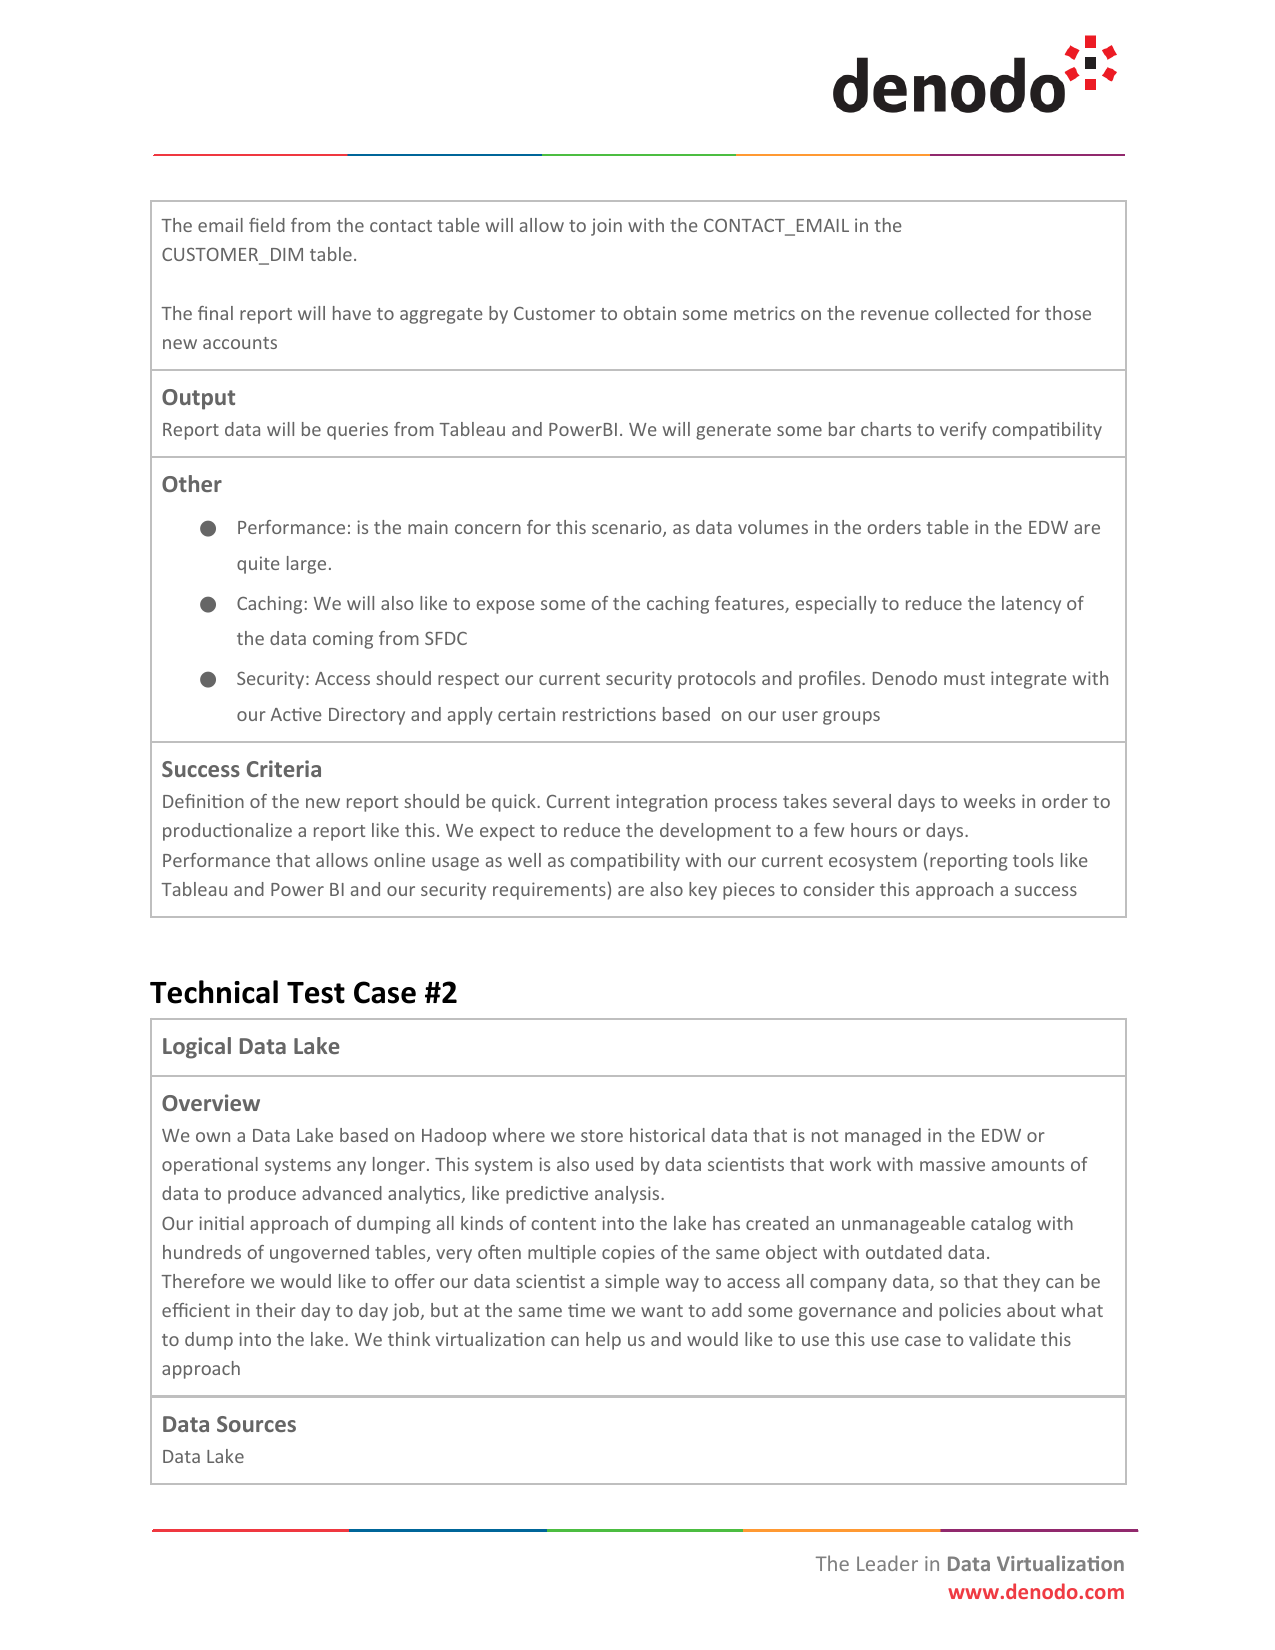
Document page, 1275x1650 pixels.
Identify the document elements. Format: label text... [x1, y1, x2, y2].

table_cell Success Criteria Definition of the new report should be quick. Current integration process takes several days to weeks in order to productionalize a report like this. We expect to reduce the development to a few hours or days. Performance that allows online usage as well as compatibility with our current ecosystem (reporting tools like Tableau and Power BI and our security requirements) are also key pieces to consider this approach a success [152, 743, 1125, 916]
picture [151, 147, 1125, 160]
picture [824, 30, 1125, 121]
table_cell Other Performance: is the main concern for this scenario, as data volumes in the orders table in the EDW are quite large. Caching: We will also like to expose some of the caching features, especially to reduce the latency of the data coming from SFDC Security: Access should respect our current security protocols and profiles. Denodo must integrate with our Active Directory and apply certain restrictions based on our user groups [152, 458, 1125, 741]
subtitle Technical Test Case #2 [150, 971, 1125, 1011]
table_header Logical Data Lake [152, 1020, 1125, 1075]
table_cell Output Report data will be queries from Tableau and PowerBI. We will generate some bar charts to verify compatibility [152, 371, 1125, 456]
table_cell Data Sources Data Lake System: Cloudera Impala Authentication: Kerberos based EDW See connection details in use case #1 [152, 1398, 1125, 1482]
table_cell Overview We own a Data Lake based on Hadoop where we store historical data that is not managed in the EDW or operational systems any longer. This system is also used by data scientists that work with massive amounts of data to produce advanced analytics, like predictive analysis. Our initial approach of dumping all kinds of content into the lake has created an unmanageable catalog with hundreds of ungoverned tables, very often multiple copies of the same object with outdated data. Therefore we would like to offer our data scientist a simple way to access all company data, so that they can be efficient in their day to day job, but at the same time we want to add some governance and policies about what to dump into the lake. We think virtualization can help us and would like to use this use case to validate this approach [152, 1077, 1125, 1395]
picture [150, 1522, 1139, 1536]
